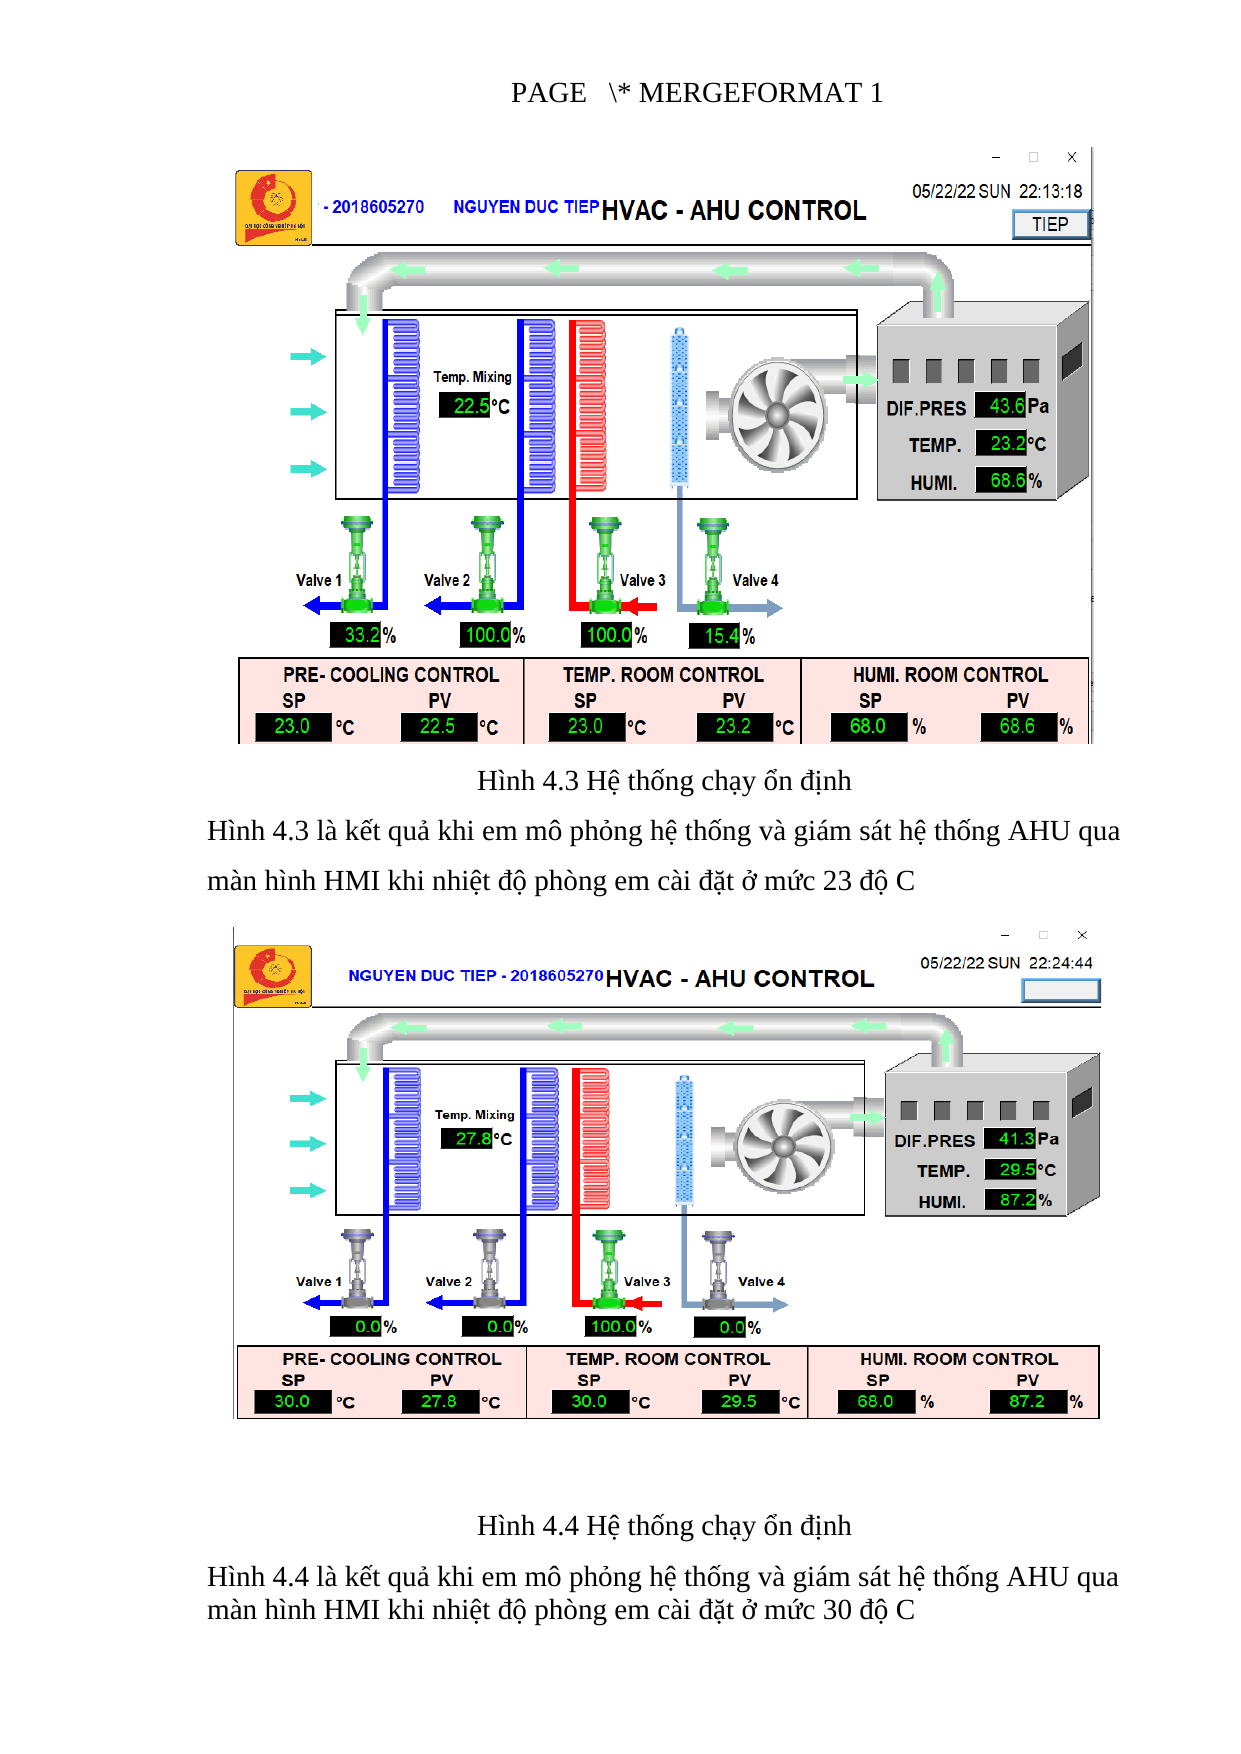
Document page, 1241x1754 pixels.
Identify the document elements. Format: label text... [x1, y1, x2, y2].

picture [232, 927, 1102, 1418]
text Hình 4.4 là kết quả khi em mô phỏng hệ thống và giám sát hệ thống AHU qua màn hình HMI khi nhiệt độ phòng em cài đặt ở mức 30 độ C [207, 1559, 1122, 1626]
text Hình 4.3 là kết quả khi em mô phỏng hệ thống và giám sát hệ thống AHU qua màn hình HMI khi nhiệt độ phòng em cài đặt ở mức 23 độ C [207, 813, 1122, 897]
text Hình 4.3 Hệ thống chạy ổn định [207, 763, 1122, 796]
picture [235, 147, 1094, 744]
